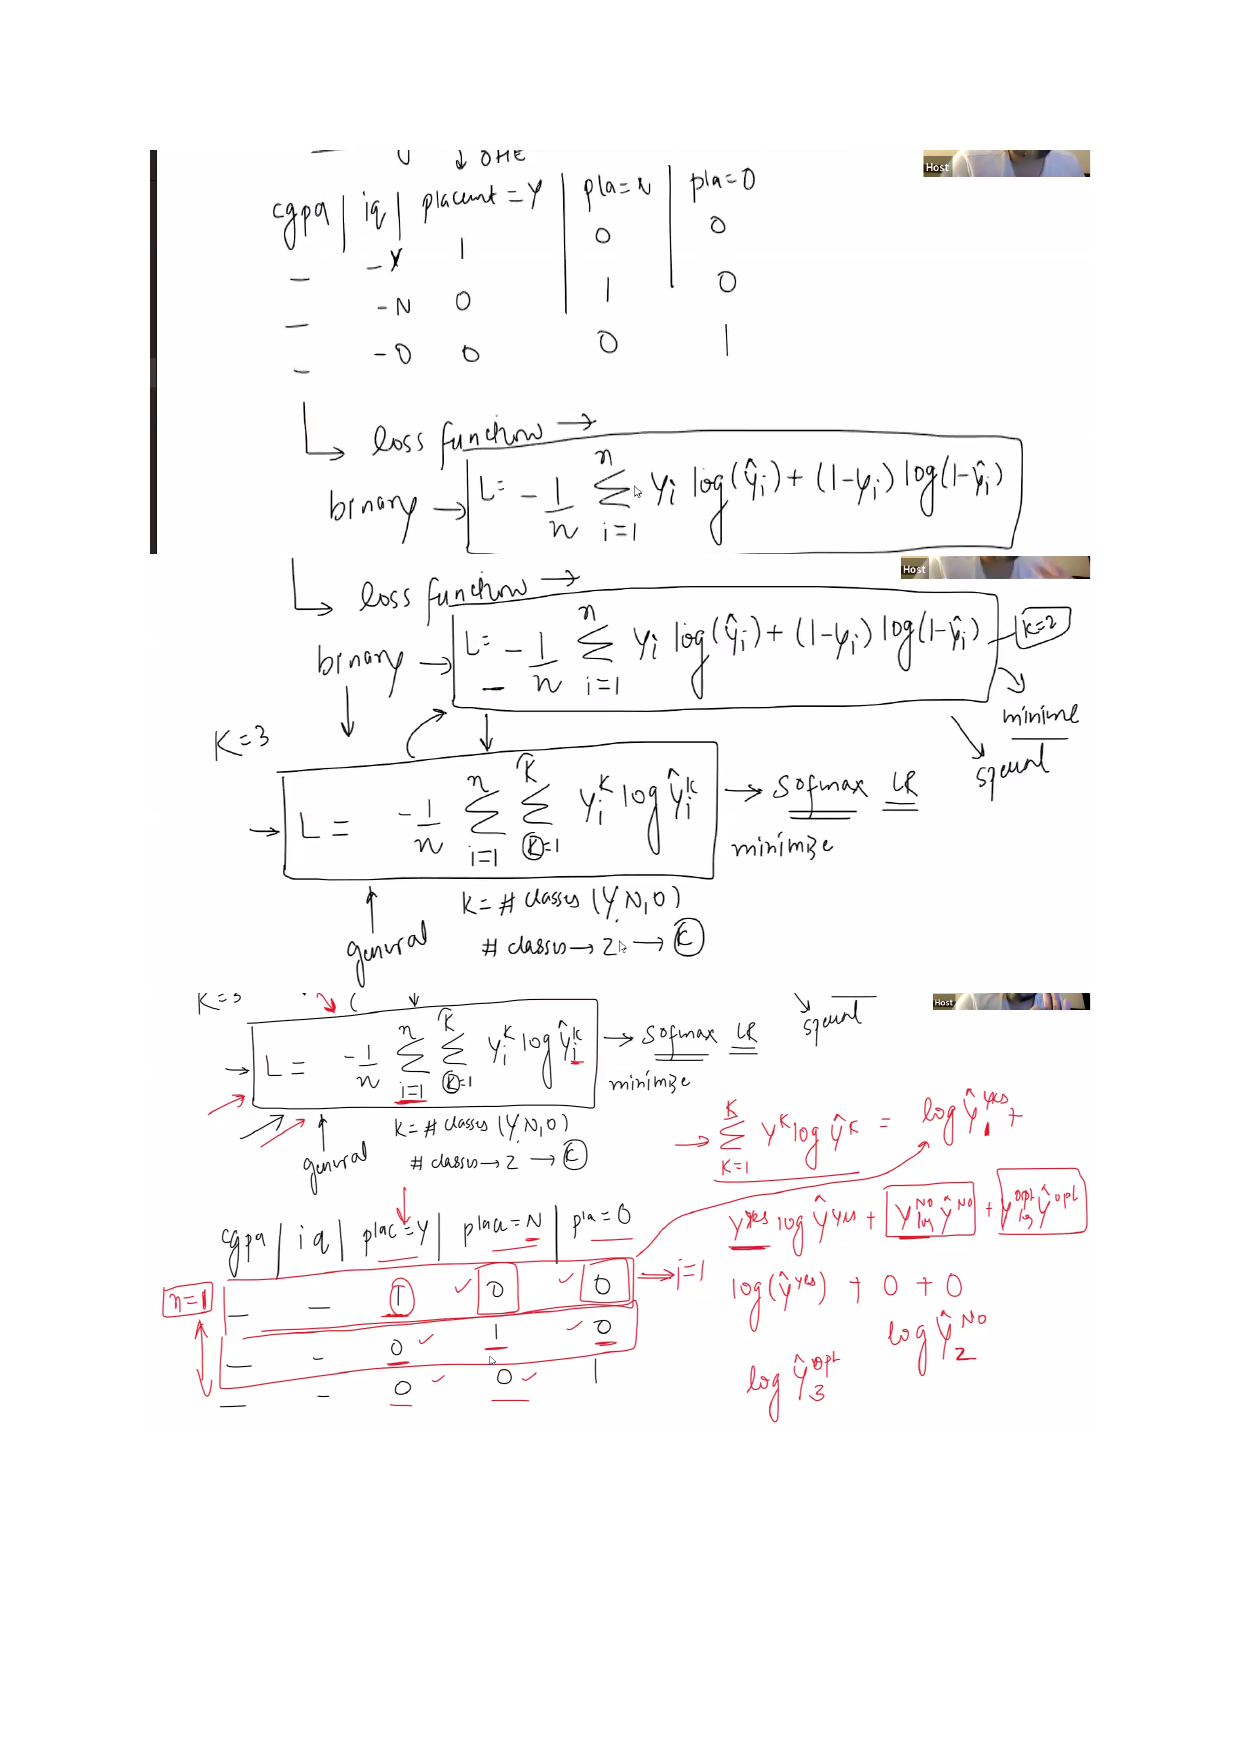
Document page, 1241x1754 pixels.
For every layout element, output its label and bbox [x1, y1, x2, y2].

picture [150, 556, 1091, 991]
picture [150, 993, 1091, 1433]
picture [150, 150, 1091, 554]
